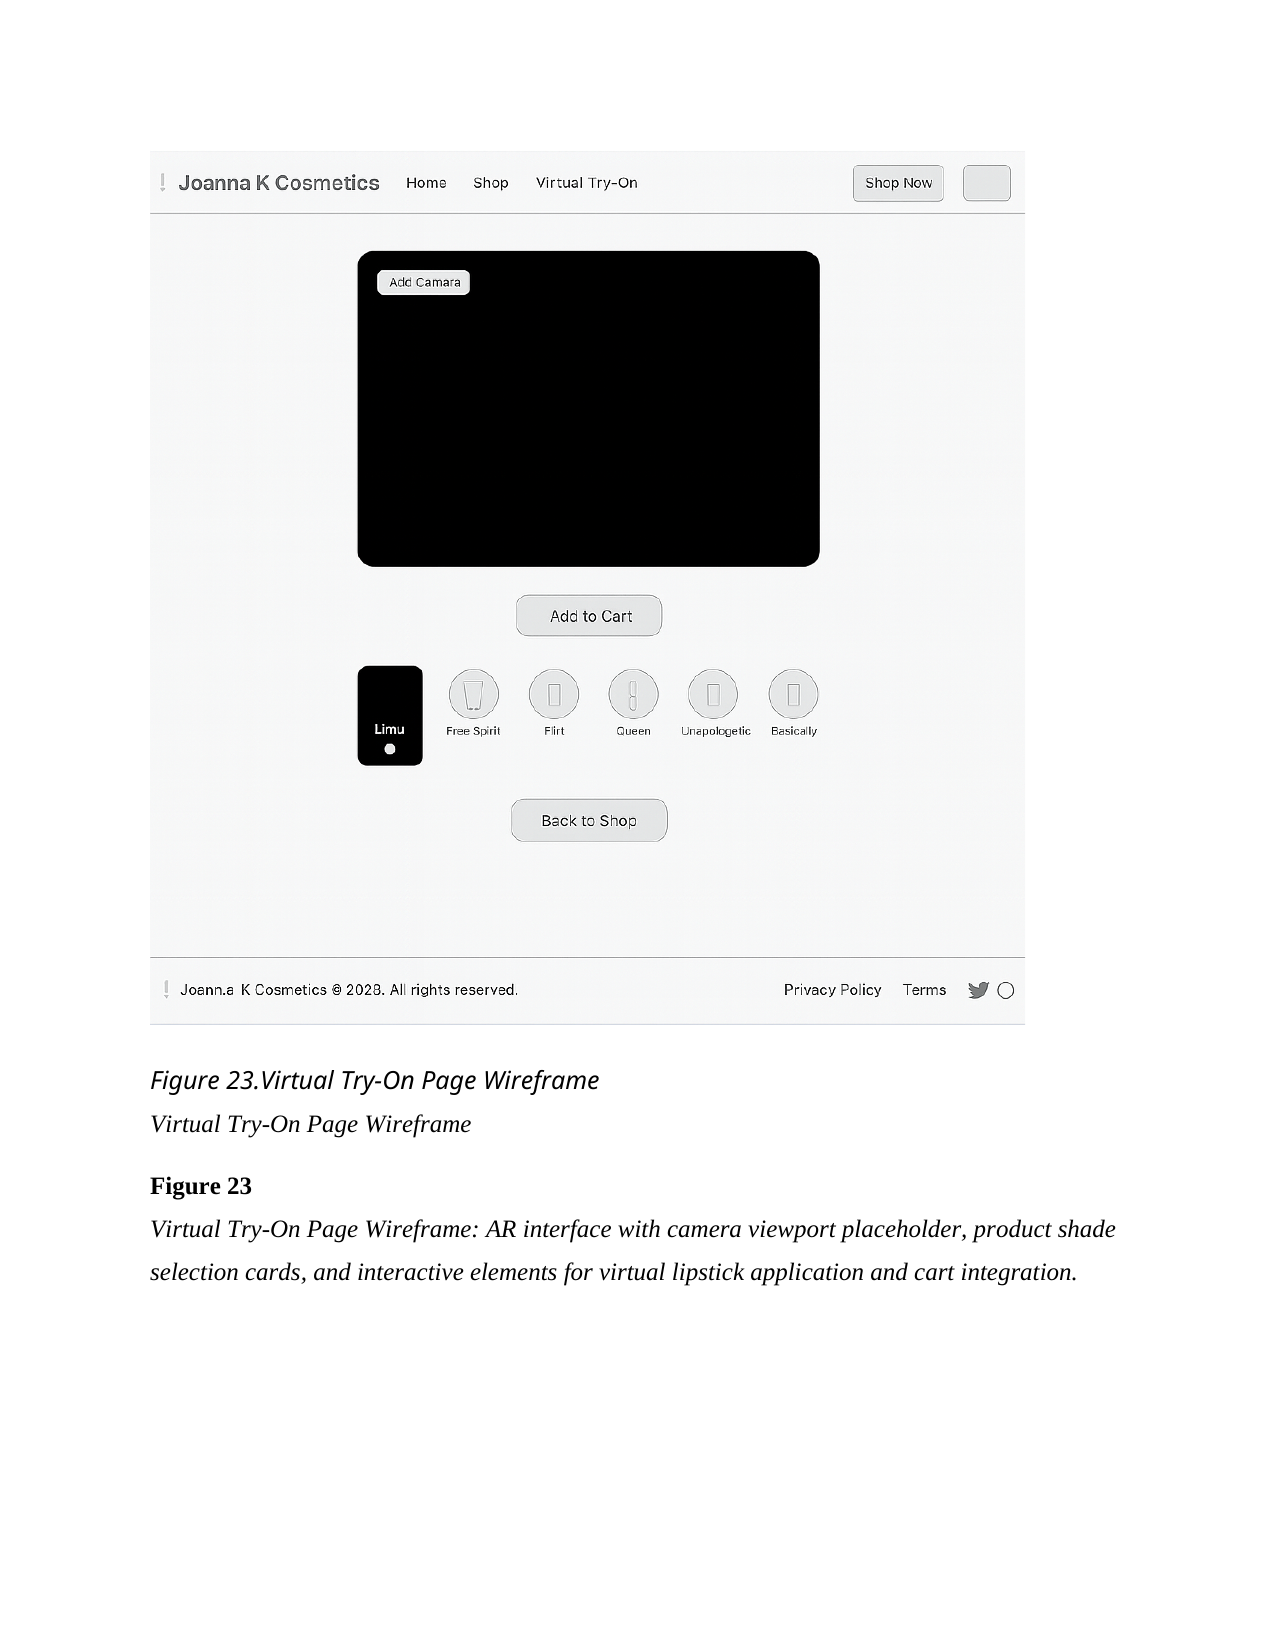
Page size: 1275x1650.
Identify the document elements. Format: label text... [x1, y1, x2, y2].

text Virtual Try-On Page Wireframe [150, 1109, 1125, 1138]
picture [150, 150, 1025, 1025]
text Figure 23 Virtual Try-On Page Wireframe: AR interface with camera viewport placeholder, product shade selection cards, and interactive elements for virtual lipstick application and cart integration. [150, 1171, 1125, 1286]
